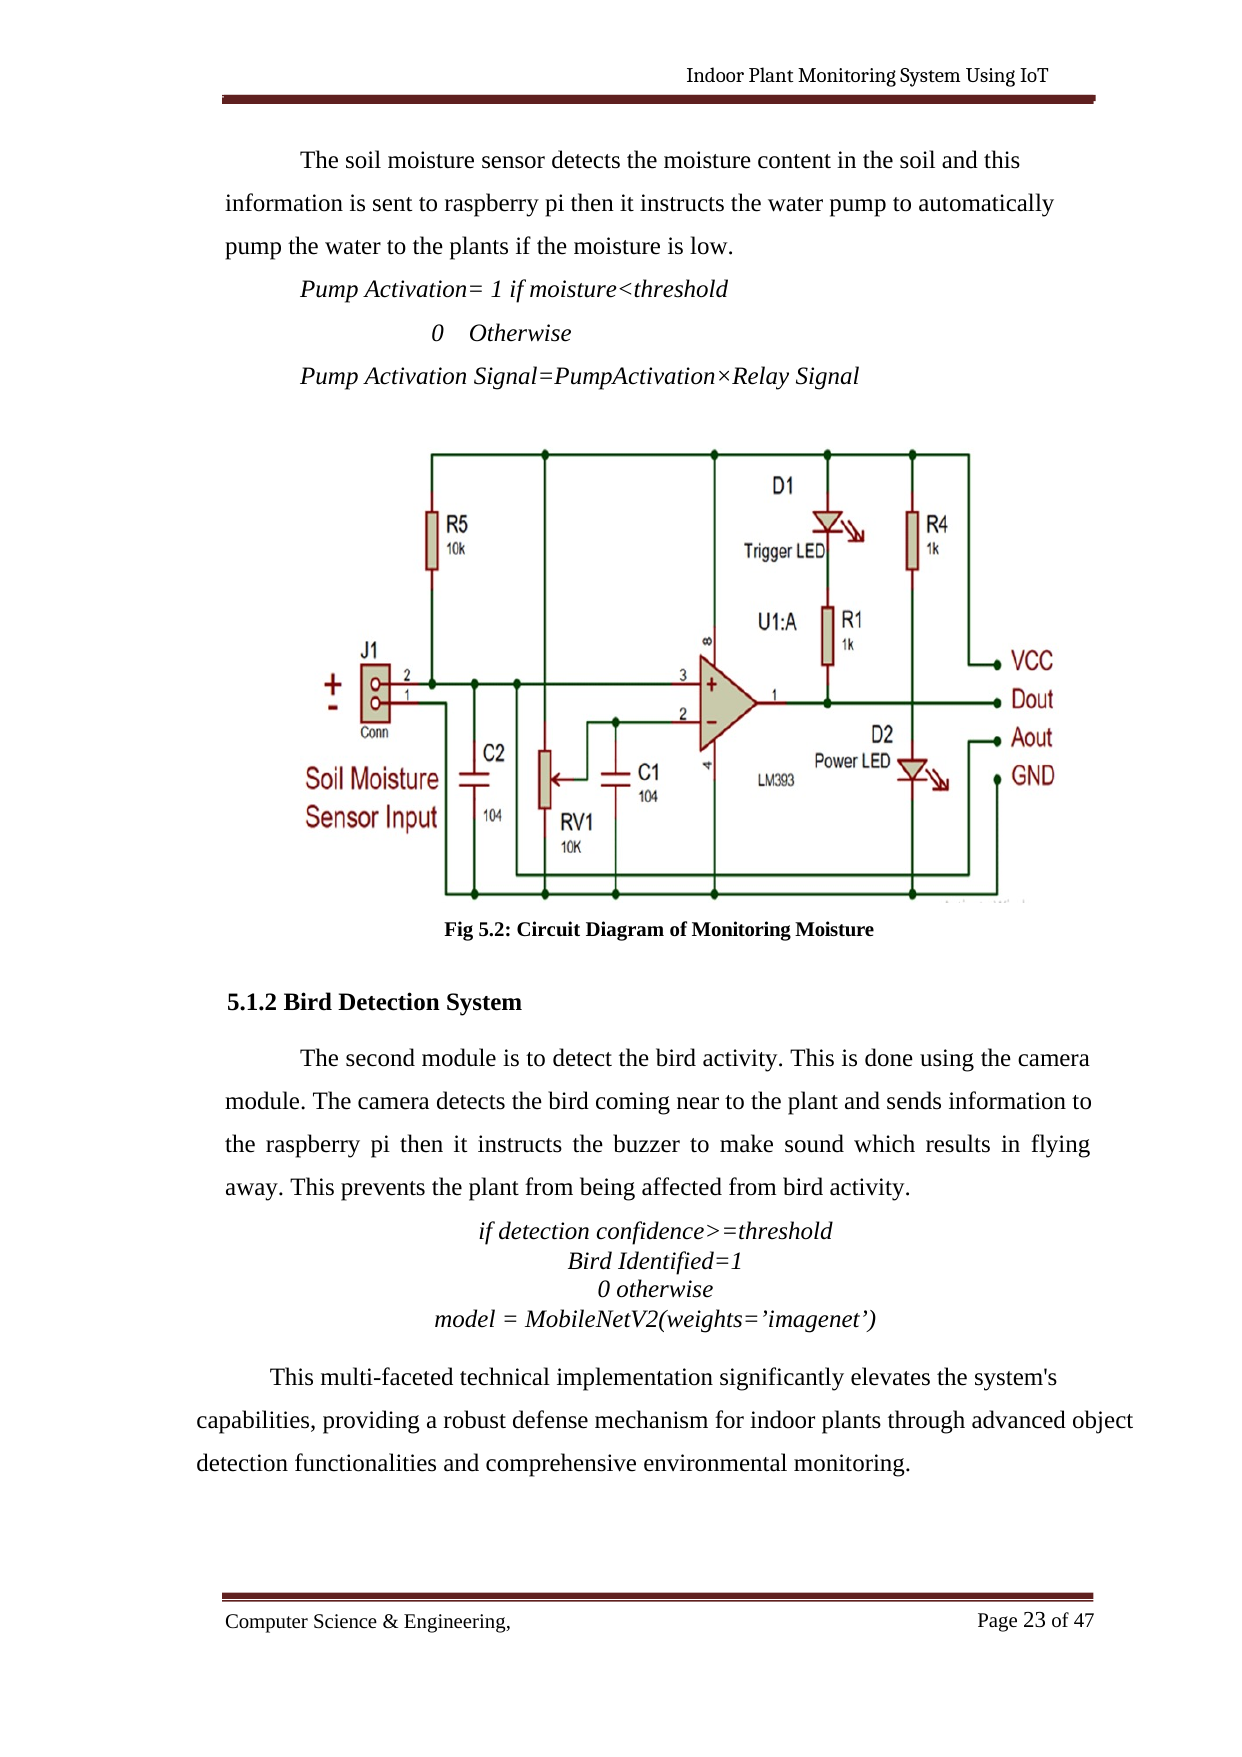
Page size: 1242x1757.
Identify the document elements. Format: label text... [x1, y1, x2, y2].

text This multi-faceted technical implementation significantly elevates the system's capabilities, providing a robust defense mechanism for indoor plants through advanced object detection functionalities and comprehensive environmental monitoring. [196, 1362, 1135, 1477]
text Pump Activation Signal=PumpActivation×Relay Signal [225, 361, 1092, 389]
text The soil moisture sensor detects the moisture content in the soil and this information is sent to raspberry pi then it instructs the water pump to automatically pump the water to the plants if the moisture is low. [225, 145, 1092, 260]
picture [300, 447, 1059, 903]
text The second module is to detect the bird activity. This is done using the camera module. The camera detects the bird coming near to the plant and sends information to the raspberry pi then it instructs the buzzer to make sound which results in flying away. This prevents the plant from being affected from bird activity. [225, 1043, 1092, 1201]
list Otherwise [431, 318, 1092, 346]
text Fig 5.2: Circuit Diagram of Monitoring Moisture [394, 917, 924, 941]
subtitle Bird Detection System [227, 987, 1135, 1016]
text if detection confidence>=threshold [175, 1216, 1135, 1245]
text Bird Identified=1 0 otherwise [175, 1246, 1135, 1303]
text Pump Activation= 1 if moisture<threshold ​ [225, 274, 1092, 303]
text model = MobileNetV2(weights=’imagenet’) [175, 1304, 1135, 1333]
